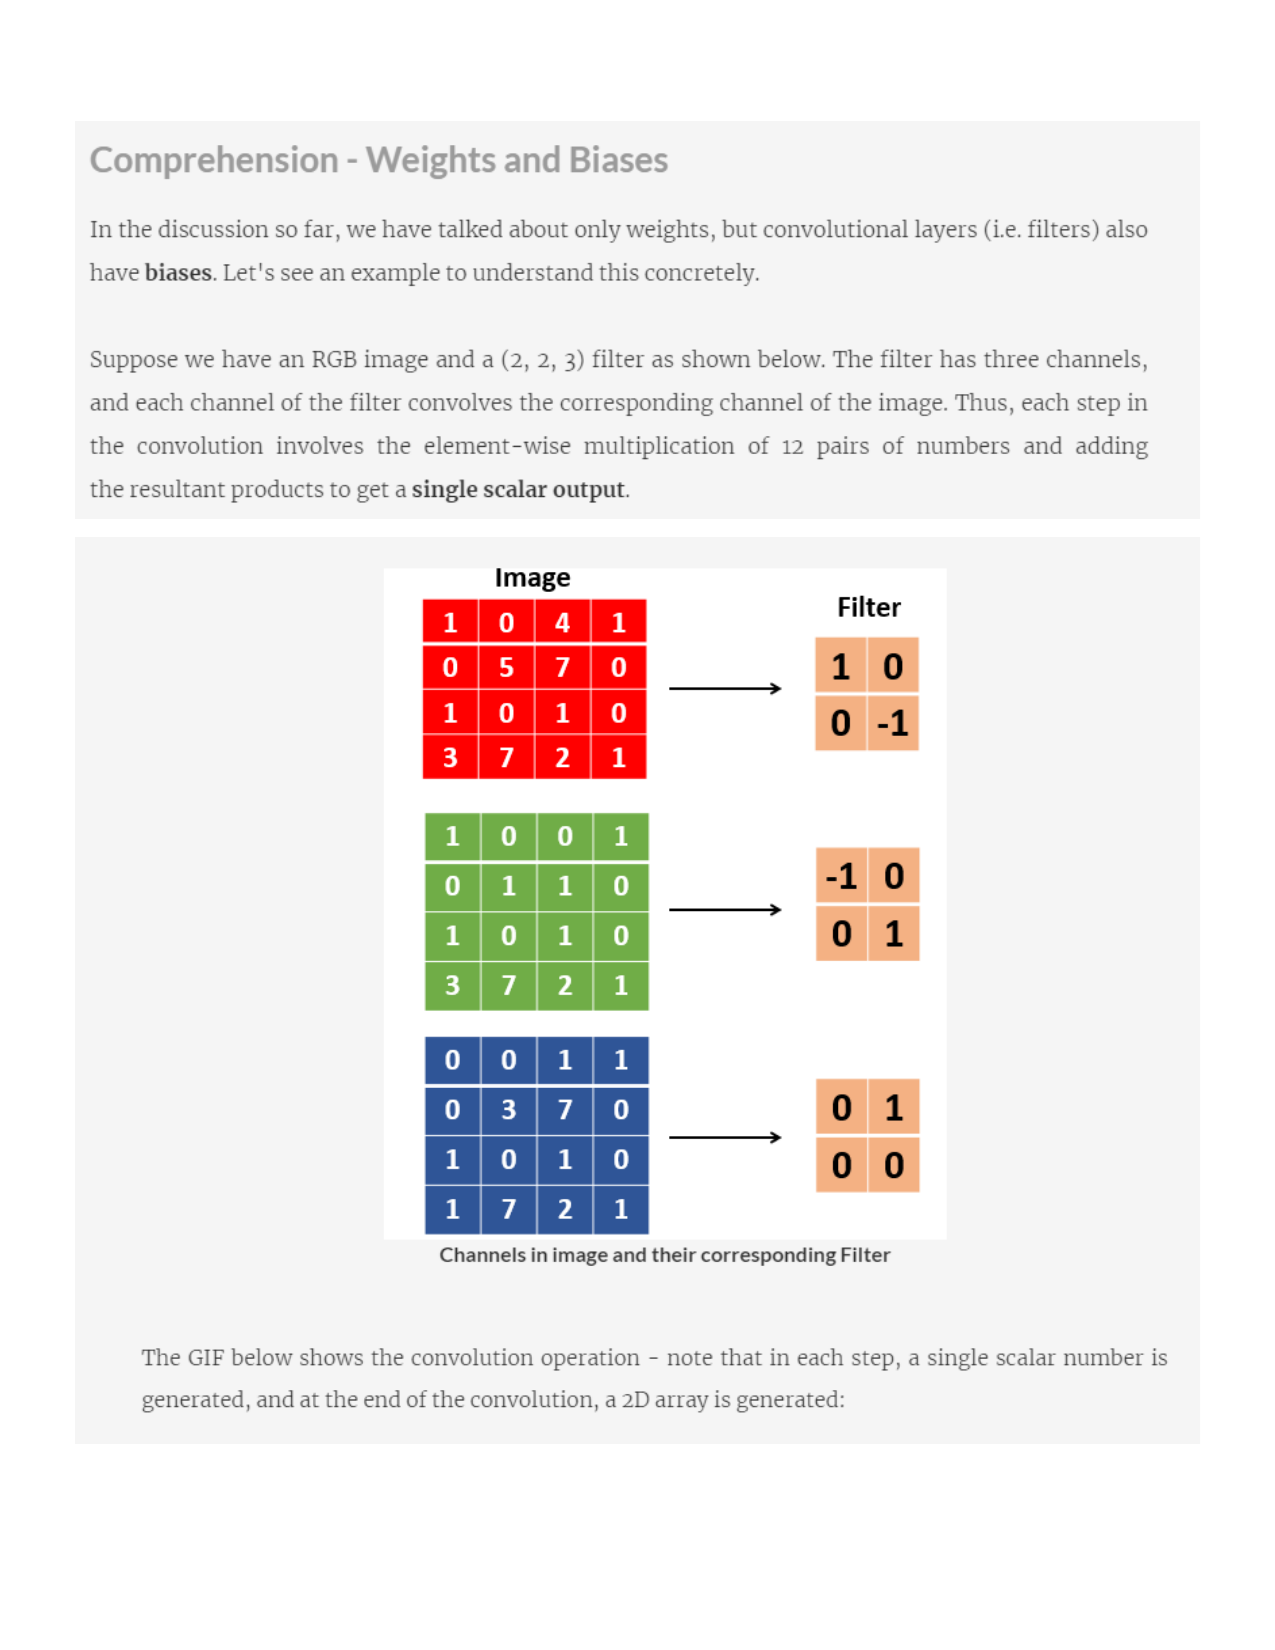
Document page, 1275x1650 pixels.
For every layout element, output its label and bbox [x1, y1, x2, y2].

picture [75, 121, 1200, 519]
picture [75, 537, 1200, 1444]
